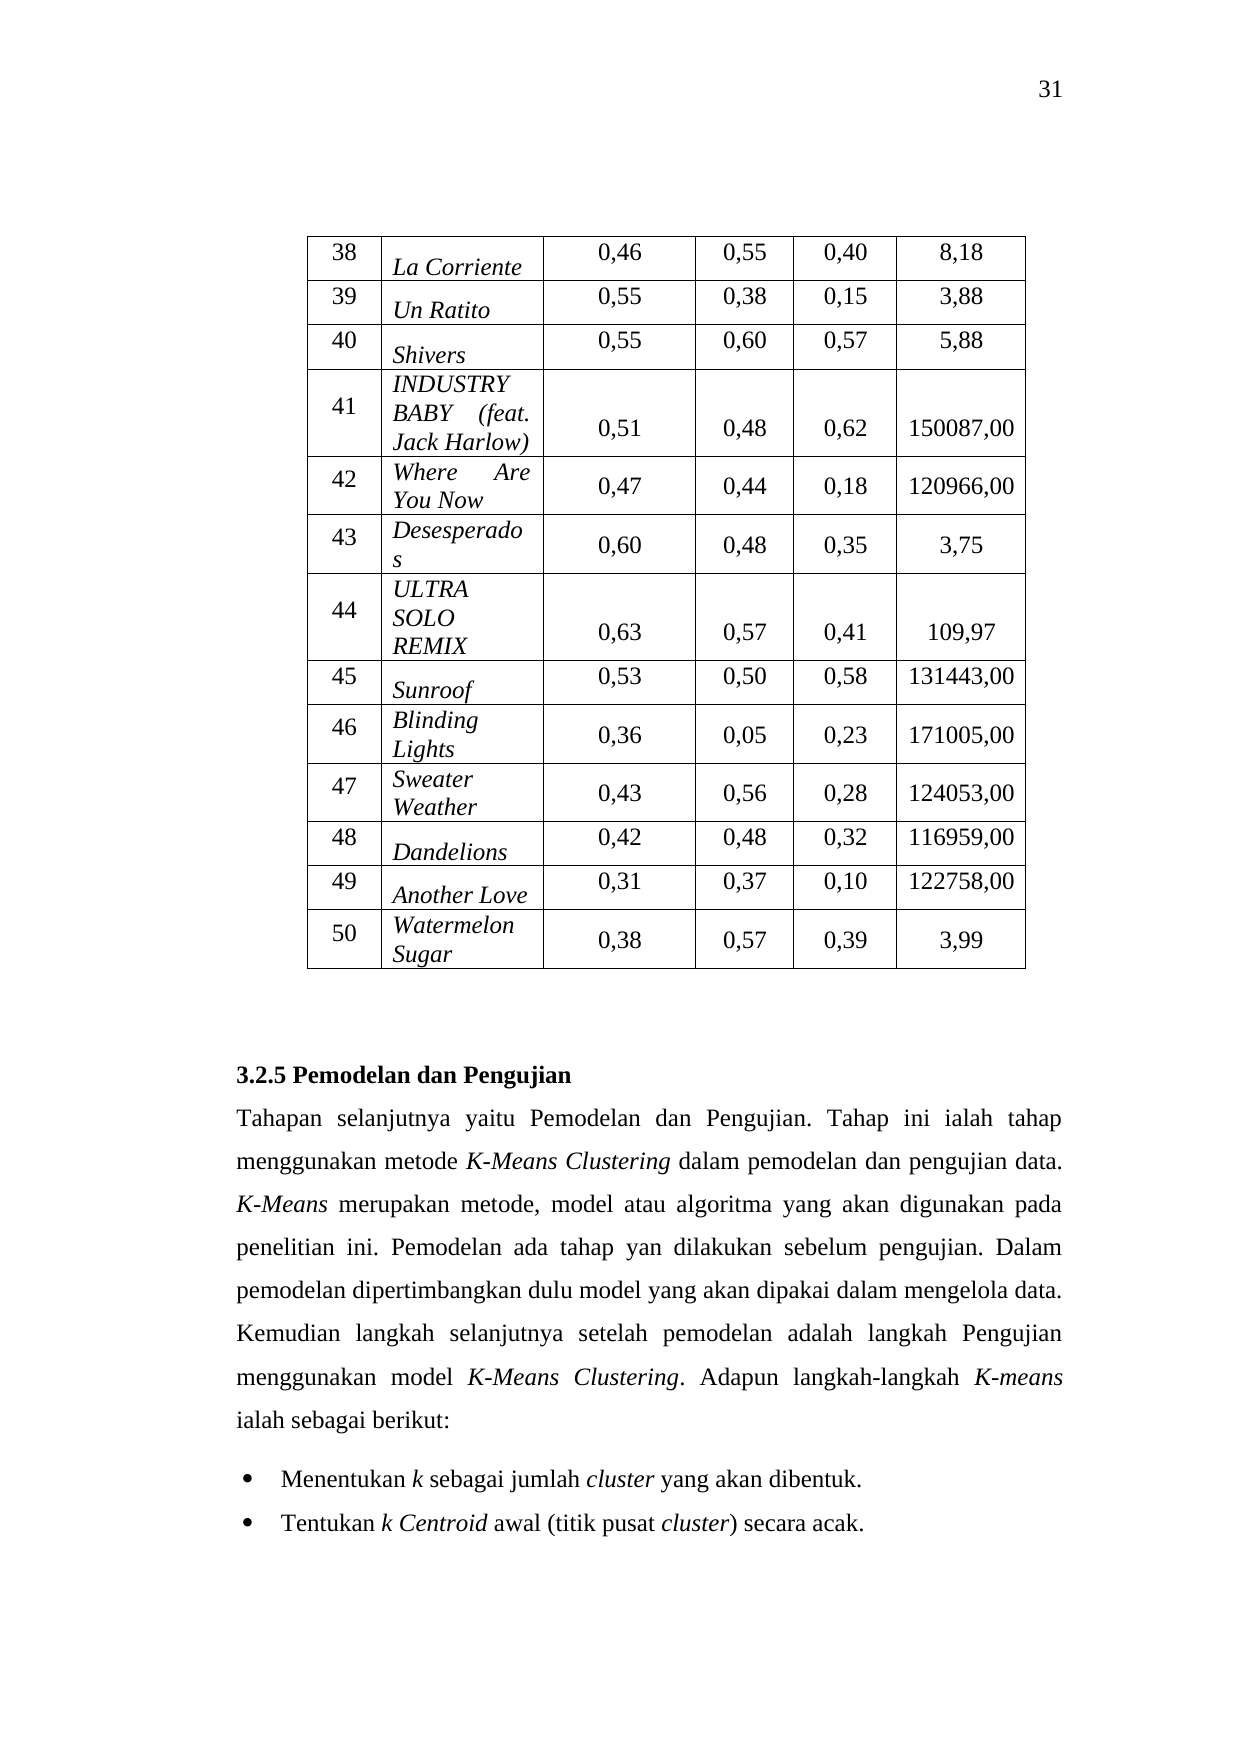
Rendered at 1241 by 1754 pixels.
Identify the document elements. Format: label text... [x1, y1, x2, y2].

table_cell 0,63 [544, 574, 695, 660]
table_cell 0,35 [794, 515, 896, 573]
table_cell La Corriente [382, 237, 543, 280]
table_cell Watermelon Sugar [382, 910, 543, 968]
table_cell 0,40 [794, 237, 896, 280]
table_cell 0,36 [544, 705, 695, 763]
table_cell 40 [308, 325, 381, 368]
table_cell 0,51 [544, 370, 695, 456]
table_cell 39 [308, 281, 381, 324]
table_cell 46 [308, 705, 381, 763]
table_cell 0,38 [544, 910, 695, 968]
table_cell 47 [308, 764, 381, 821]
table_cell Shivers [382, 325, 543, 368]
table_cell 0,53 [544, 661, 695, 704]
table_cell 0,47 [544, 457, 695, 514]
table_cell 124053,00 [897, 764, 1025, 821]
table_cell 0,44 [696, 457, 793, 514]
table_cell 0,57 [696, 574, 793, 660]
table_cell 0,05 [696, 705, 793, 763]
table_cell 131443,00 [897, 661, 1025, 704]
table_cell 0,56 [696, 764, 793, 821]
table_cell 0,42 [544, 822, 695, 865]
table_cell 0,55 [544, 325, 695, 368]
table_cell Blinding Lights [382, 705, 543, 763]
table_cell 0,32 [794, 822, 896, 865]
table_cell 0,55 [544, 281, 695, 324]
table_cell 150087,00 [897, 370, 1025, 456]
table_cell 5,88 [897, 325, 1025, 368]
table_cell 0,55 [696, 237, 793, 280]
table_cell 0,57 [696, 910, 793, 968]
table_cell 0,48 [696, 822, 793, 865]
table_cell 49 [308, 866, 381, 909]
table_cell 42 [308, 457, 381, 514]
table_cell 3,99 [897, 910, 1025, 968]
table_cell 116959,00 [897, 822, 1025, 865]
table_cell 0,18 [794, 457, 896, 514]
table_cell 0,23 [794, 705, 896, 763]
table_cell 0,48 [696, 370, 793, 456]
table_cell 0,48 [696, 515, 793, 573]
table_cell Dandelions [382, 822, 543, 865]
table_cell 0,39 [794, 910, 896, 968]
table_cell Desesperados [382, 515, 543, 573]
table_cell 109,97 [897, 574, 1025, 660]
table_cell 0,31 [544, 866, 695, 909]
table_cell 120966,00 [897, 457, 1025, 514]
table_cell INDUSTRY BABY (feat. Jack Harlow) [382, 370, 543, 456]
table_cell 48 [308, 822, 381, 865]
table_cell 0,38 [696, 281, 793, 324]
table_cell 0,15 [794, 281, 896, 324]
table_cell 50 [308, 910, 381, 968]
table_cell ULTRA SOLO REMIX [382, 574, 543, 660]
table_cell 0,28 [794, 764, 896, 821]
table_cell 0,46 [544, 237, 695, 280]
table_cell 0,43 [544, 764, 695, 821]
table_cell Another Love [382, 866, 543, 909]
table_cell Un Ratito [382, 281, 543, 324]
table_cell 0,60 [696, 325, 793, 368]
table_cell 0,58 [794, 661, 896, 704]
table_cell 45 [308, 661, 381, 704]
table_cell Sweater Weather [382, 764, 543, 821]
table_cell 0,60 [544, 515, 695, 573]
table_cell 3,75 [897, 515, 1025, 573]
table_cell 0,37 [696, 866, 793, 909]
table_cell 0,50 [696, 661, 793, 704]
table_cell Sunroof [382, 661, 543, 704]
table_cell Where Are You Now [382, 457, 543, 514]
table_cell 3,88 [897, 281, 1025, 324]
subtitle 3.2.5 Pemodelan dan Pengujian [236, 1060, 1063, 1088]
table_cell 43 [308, 515, 381, 573]
table_cell 44 [308, 574, 381, 660]
table_cell 8,18 [897, 237, 1025, 280]
list Tentukan k Centroid awal (titik pusat cluster) secara acak. [243, 1508, 1063, 1536]
table_cell 0,62 [794, 370, 896, 456]
table_cell 0,41 [794, 574, 896, 660]
list Menentukan k sebagai jumlah cluster yang akan dibentuk. [243, 1464, 1063, 1493]
table_cell 41 [308, 370, 381, 456]
table_cell 0,57 [794, 325, 896, 368]
table_cell 38 [308, 237, 381, 280]
text Tahapan selanjutnya yaitu Pemodelan dan Pengujian. Tahap ini ialah tahap menggunakan metode K-Means Clustering dalam pemodelan dan pengujian data. K-Means merupakan metode, model atau algoritma yang akan digunakan pada penelitian ini. Pemodelan ada tahap yan dilakukan sebelum pengujian. Dalam pemodelan dipertimbangkan dulu model yang akan dipakai dalam mengelola data. Kemudian langkah selanjutnya setelah pemodelan adalah langkah Pengujian menggunakan model K-Means Clustering. Adapun langkah-langkah K-means ialah sebagai berikut: [236, 1103, 1063, 1433]
table_cell 0,10 [794, 866, 896, 909]
table_cell 122758,00 [897, 866, 1025, 909]
table_cell 171005,00 [897, 705, 1025, 763]
